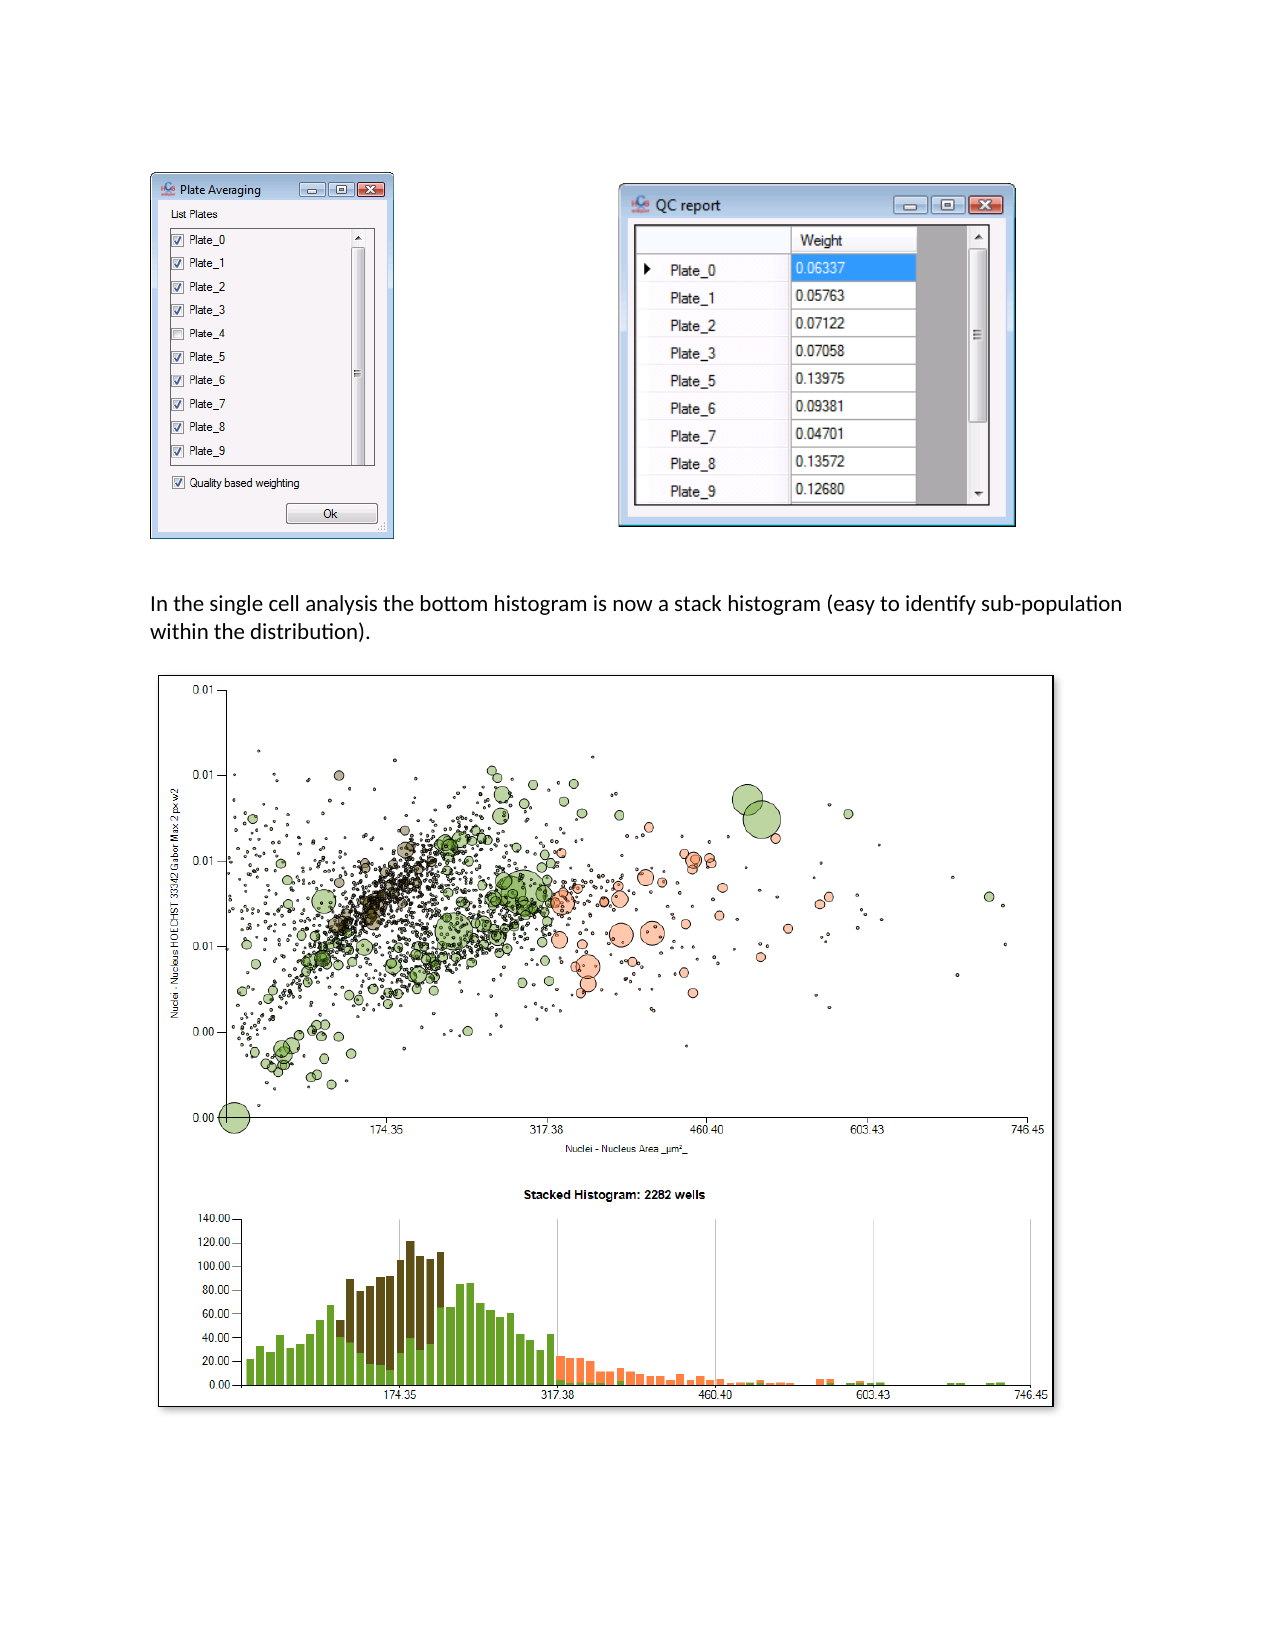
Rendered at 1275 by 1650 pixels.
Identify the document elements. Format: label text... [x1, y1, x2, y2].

picture [159, 676, 1052, 1406]
picture [618, 183, 1016, 527]
table_header [607, 150, 1076, 561]
text In the single cell analysis the bottom histogram is now a stack histogram (easy to identify sub-population within the distribution). [150, 589, 1125, 645]
picture [150, 172, 394, 539]
table_header [139, 150, 607, 561]
